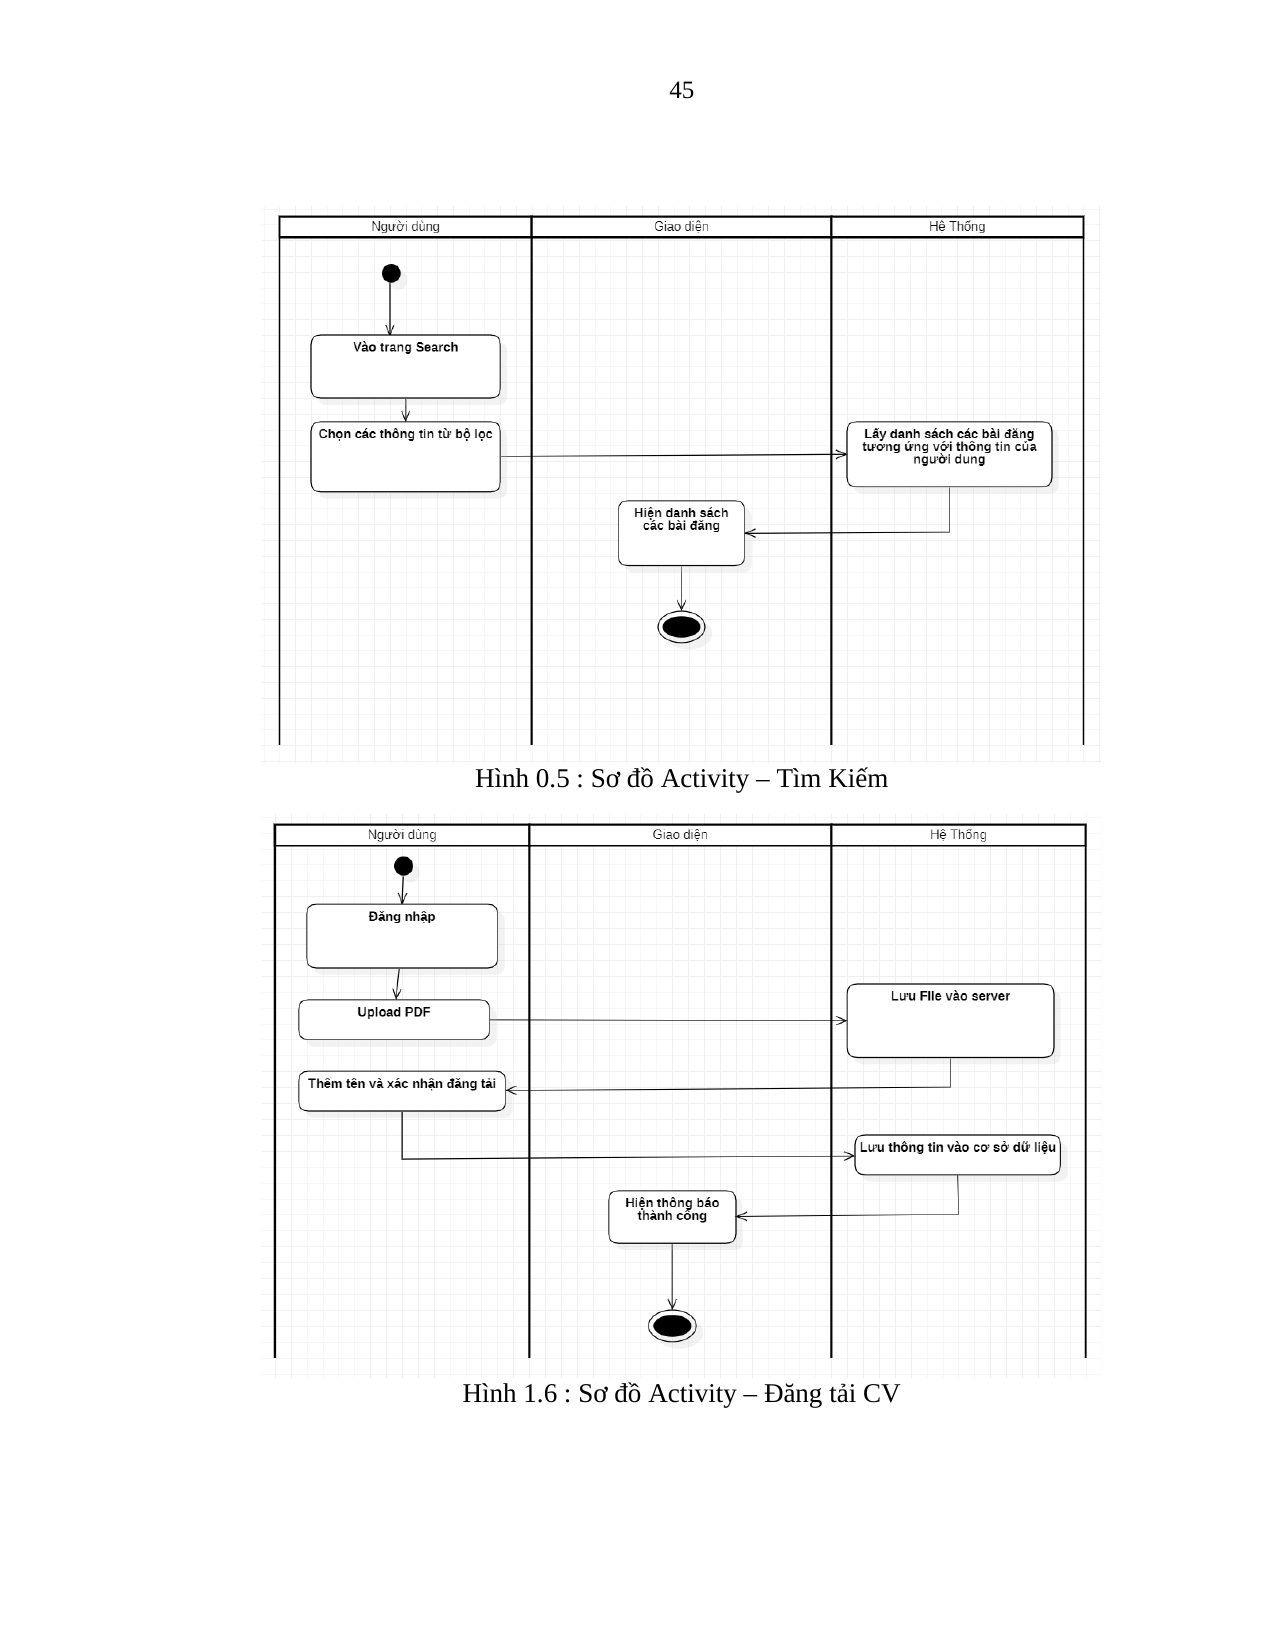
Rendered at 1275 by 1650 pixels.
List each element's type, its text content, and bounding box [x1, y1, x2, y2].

picture [261, 814, 1102, 1378]
picture [261, 206, 1102, 763]
